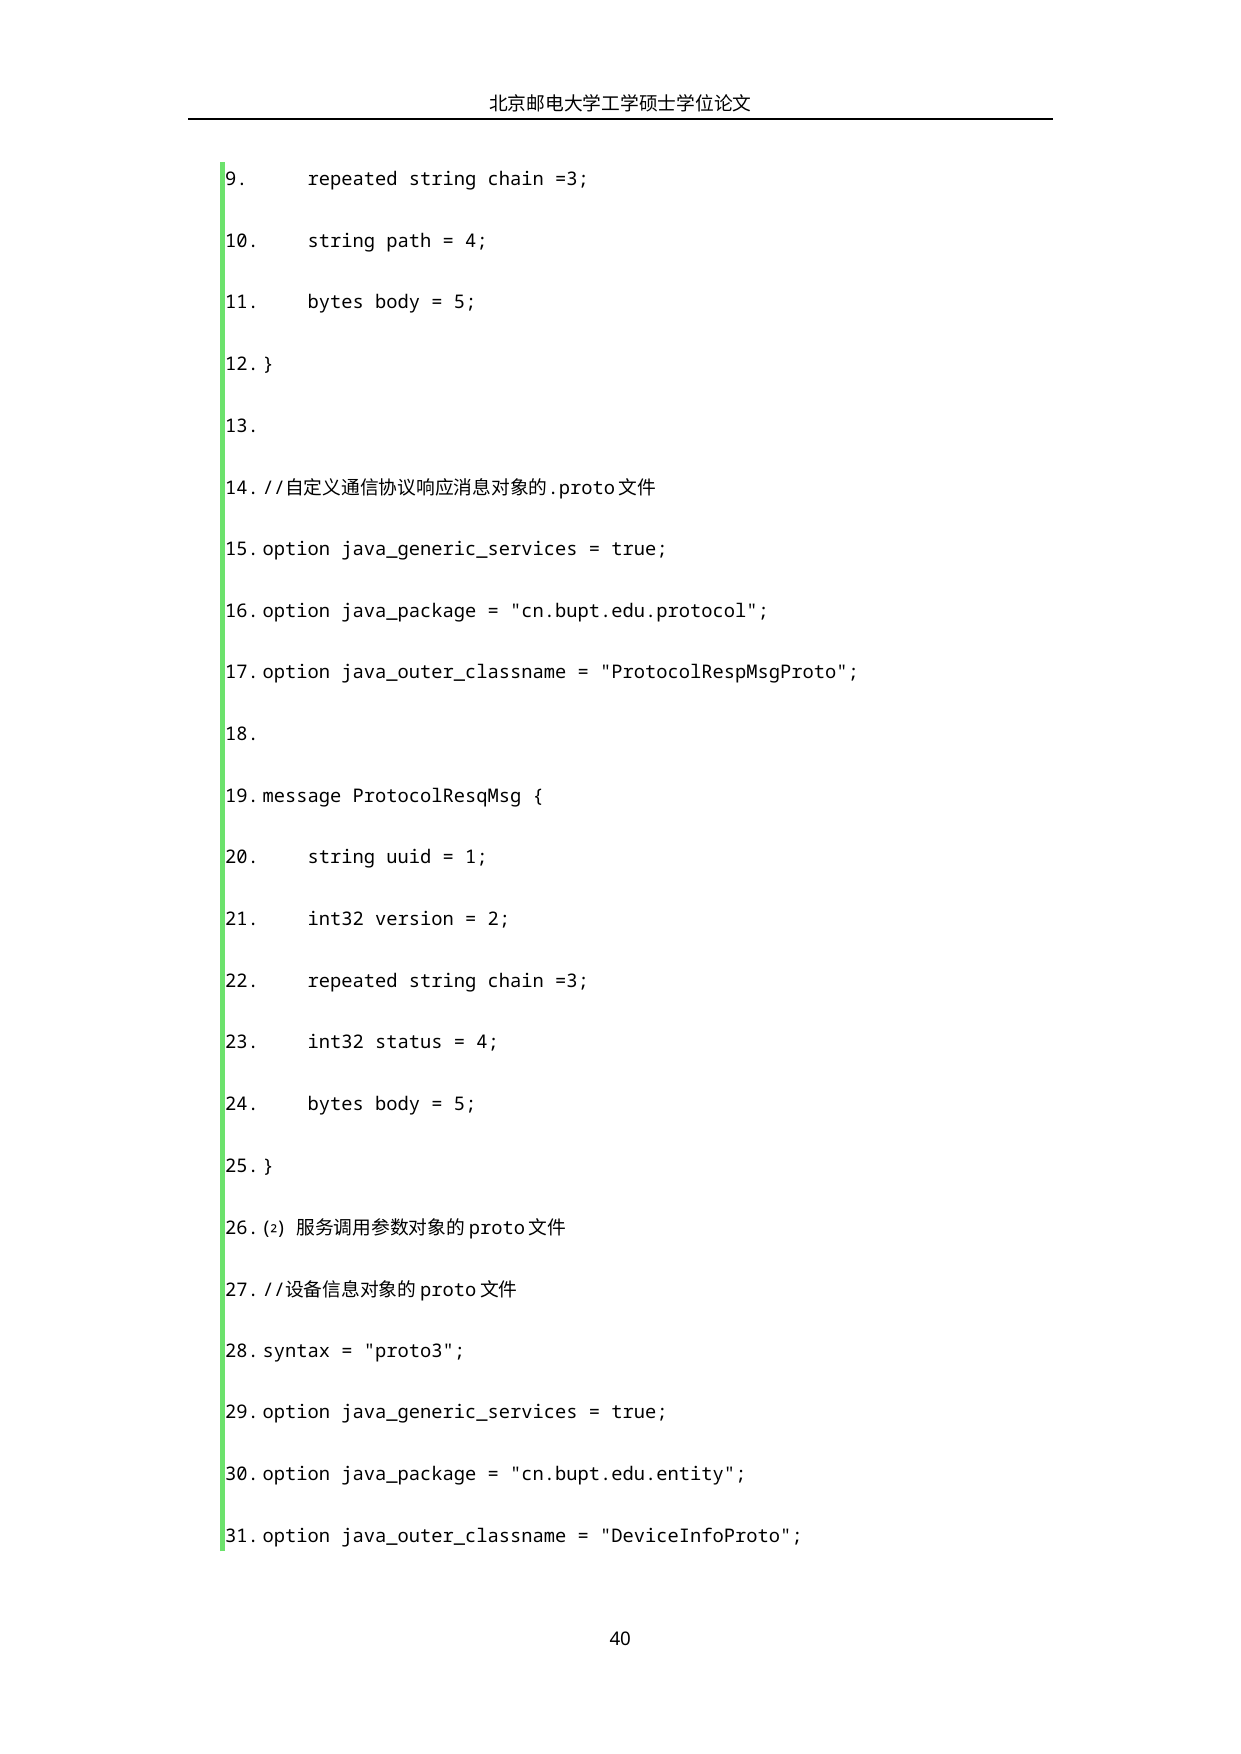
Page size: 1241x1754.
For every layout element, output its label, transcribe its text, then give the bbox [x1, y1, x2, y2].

text syntax = "proto3"; [225, 1334, 1053, 1366]
text option java_generic_services = true; [225, 1395, 1053, 1428]
text repeated string chain =3; [225, 964, 1053, 996]
text string path = 4; [225, 224, 1053, 256]
text option java_package = "cn.bupt.edu.entity"; [225, 1457, 1053, 1489]
text bytes body = 5; [225, 285, 1053, 318]
text //设备信息对象的proto文件 [225, 1272, 1053, 1304]
text message ProtocolResqMsg { [225, 779, 1053, 811]
text option java_outer_classname = "ProtocolRespMsgProto"; [225, 655, 1053, 688]
text } [225, 347, 1053, 379]
text option java_package = "cn.bupt.edu.protocol"; [225, 594, 1053, 626]
text bytes body = 5; [225, 1087, 1053, 1119]
text } [225, 1149, 1053, 1181]
text int32 status = 4; [225, 1025, 1053, 1058]
text //自定义通信协议响应消息对象的.proto文件 [225, 470, 1053, 503]
text ⑵ 服务调用参数对象的proto文件 [225, 1210, 1053, 1243]
text string uuid = 1; [225, 840, 1053, 873]
text option java_generic_services = true; [225, 532, 1053, 564]
text option java_outer_classname = "DeviceInfoProto"; [225, 1519, 1053, 1551]
text int32 version = 2; [225, 902, 1053, 934]
text repeated string chain =3; [225, 162, 1053, 194]
